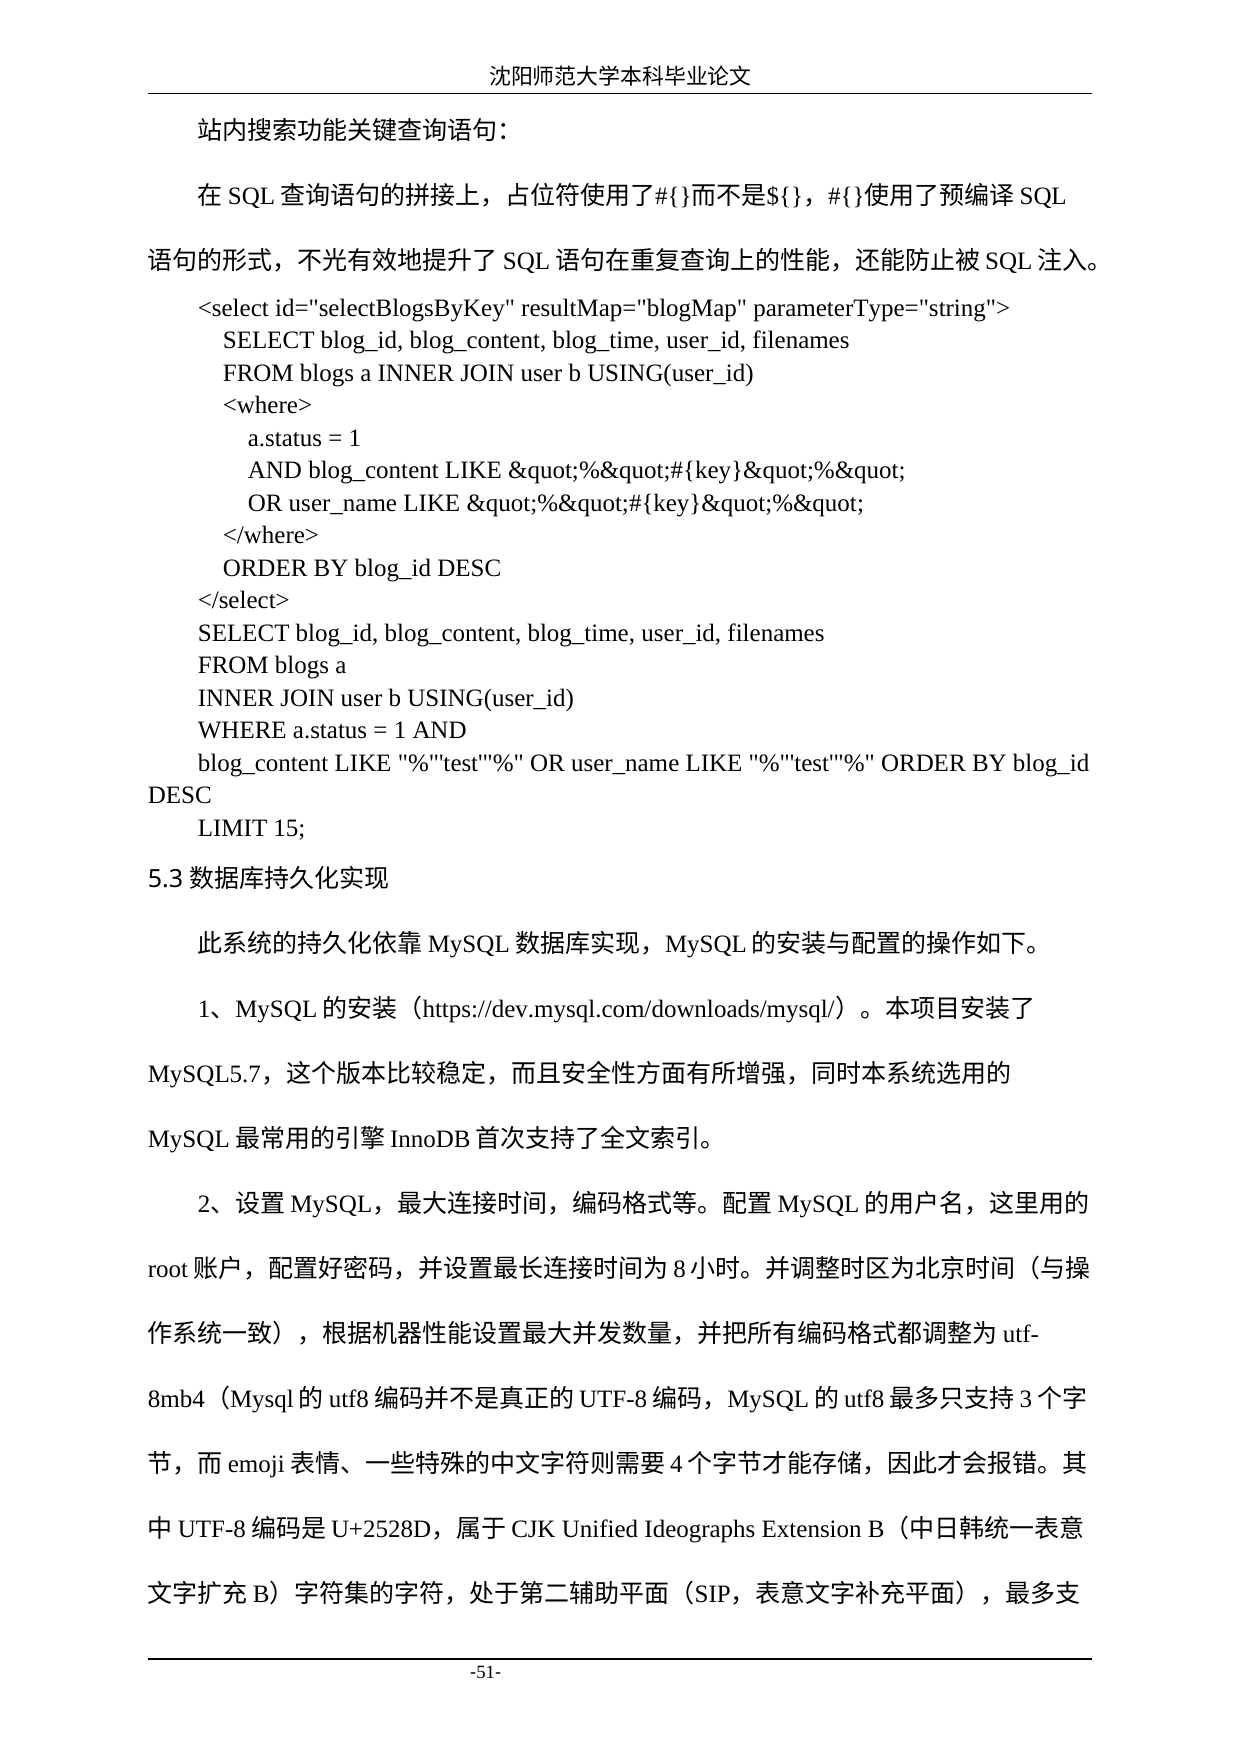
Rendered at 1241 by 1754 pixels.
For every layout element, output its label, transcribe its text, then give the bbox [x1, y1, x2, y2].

text FROM blogs a [148, 649, 1092, 681]
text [148, 1169, 1092, 1624]
subtitle 5.3 数据库持久化实现 [148, 844, 1092, 909]
text LIMIT 15; [148, 811, 1092, 844]
text </where> [148, 519, 1092, 551]
text 站内搜索功能关键查询语句： [148, 96, 1092, 161]
text INNER JOIN user b USING(user_id) [148, 681, 1092, 714]
text FROM blogs a INNER JOIN user b USING(user_id) [148, 356, 1092, 389]
text 此系统的持久化依靠MySQL数据库实现，MySQL的安装与配置的操作如下。 [148, 909, 1092, 974]
text WHERE a.status = 1 AND [148, 714, 1092, 746]
text <select id="selectBlogsByKey" resultMap="blogMap" parameterType="string"> [148, 291, 1092, 324]
text SELECT blog_id, blog_content, blog_time, user_id, filenames [148, 324, 1092, 356]
text OR user_name LIKE &quot;%&quot;#{key}&quot;%&quot; [148, 486, 1092, 519]
text 在SQL查询语句的拼接上，占位符使用了#{}而不是${}，#{}使用了预编译SQL语句的形式，不光有效地提升了SQL语句在重复查询上的性能，还能防止被SQL注入。 [148, 161, 1092, 291]
text a.status = 1 [148, 421, 1092, 454]
text SELECT blog_id, blog_content, blog_time, user_id, filenames [148, 616, 1092, 649]
text blog_content LIKE "%"'test'"%" OR user_name LIKE "%"'test'"%" ORDER BY blog_id DESC [148, 746, 1092, 811]
text 1、MySQL的安装（https://dev.mysql.com/downloads/mysql/）。本项目安装了MySQL5.7，这个版本比较稳定，而且安全性方面有所增强，同时本系统选用的MySQL最常用的引擎InnoDB首次支持了全文索引。 [148, 974, 1092, 1169]
text ORDER BY blog_id DESC [148, 551, 1092, 584]
text <where> [148, 389, 1092, 421]
text AND blog_content LIKE &quot;%&quot;#{key}&quot;%&quot; [148, 454, 1092, 486]
text </select> [148, 584, 1092, 616]
